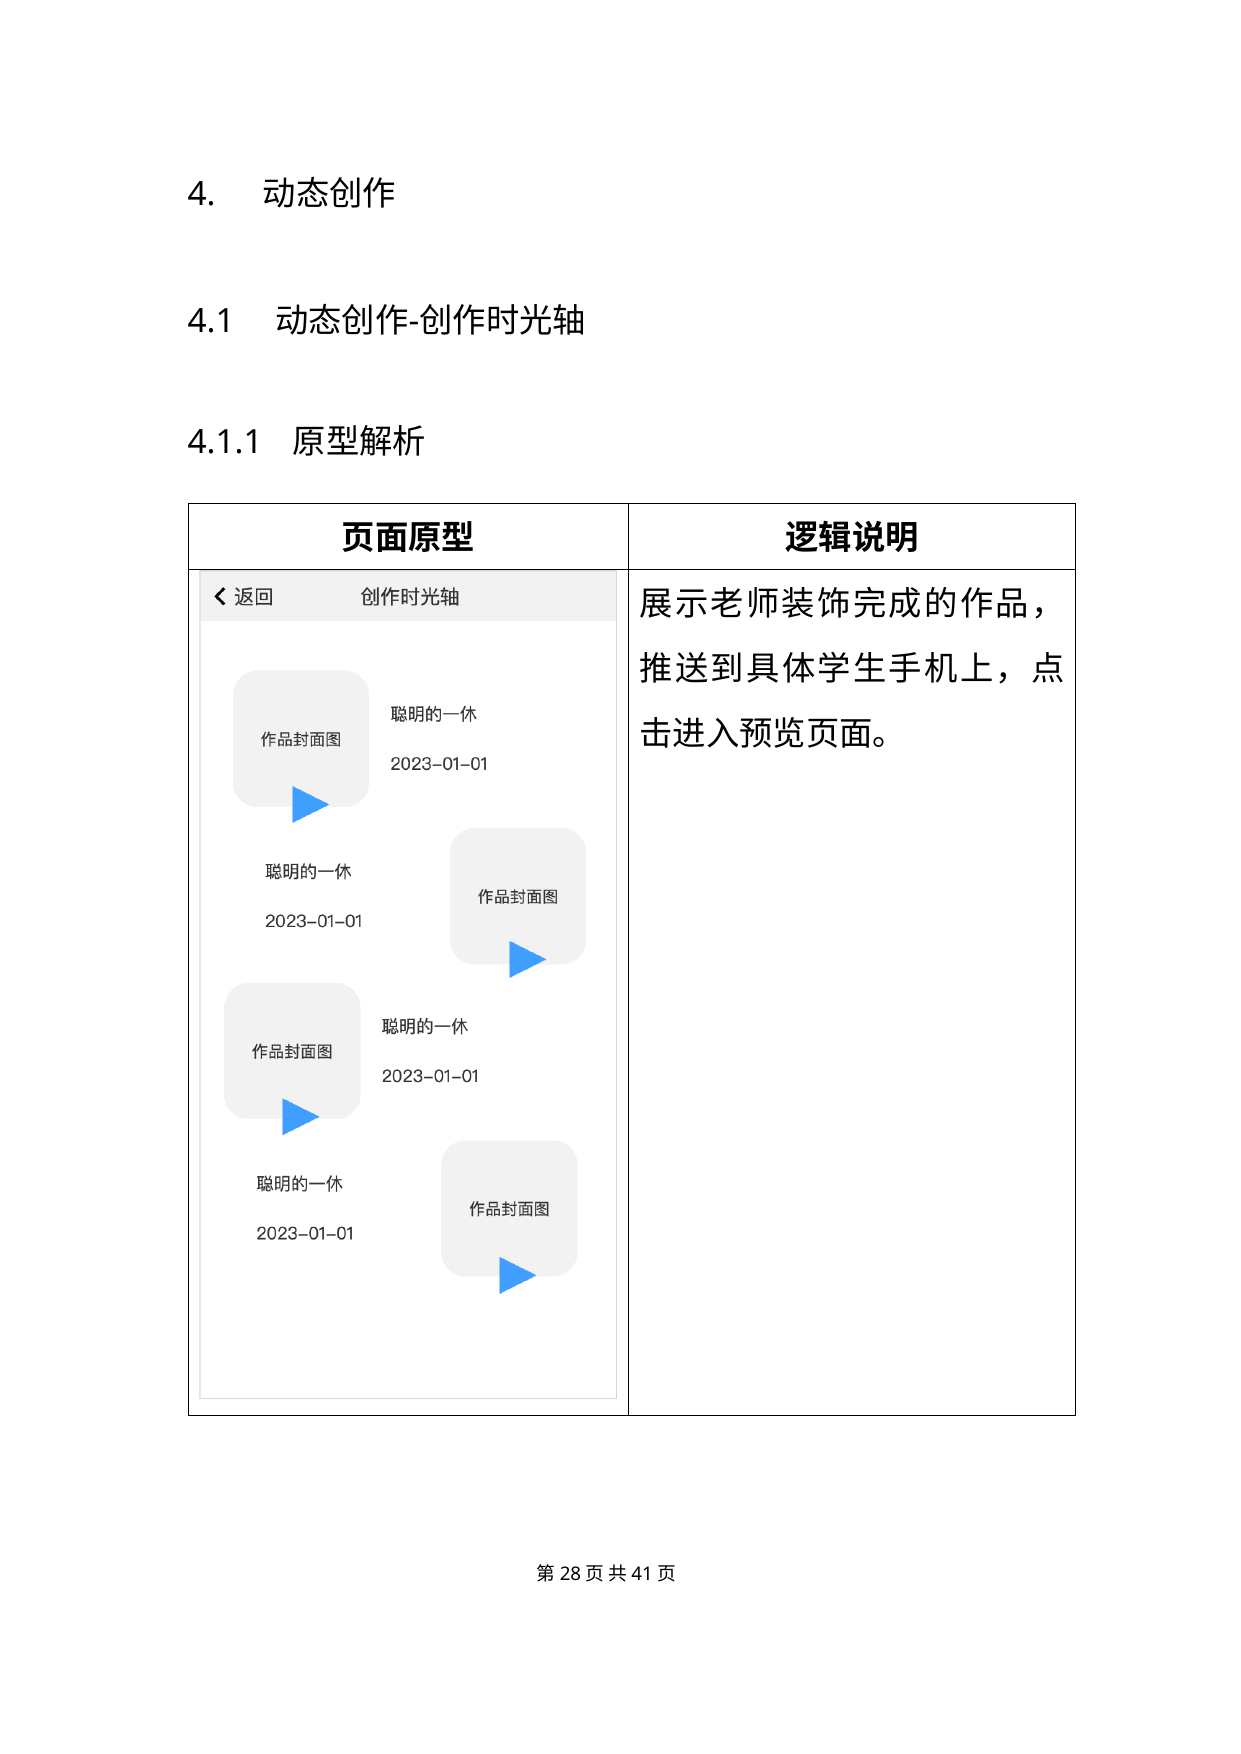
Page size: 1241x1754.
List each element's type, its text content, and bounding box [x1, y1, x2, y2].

picture [199, 570, 617, 1399]
table_header 逻辑说明 [629, 504, 1075, 569]
table_cell [189, 570, 628, 1415]
subtitle 动态创作 [187, 159, 1053, 224]
table_header 页面原型 [189, 504, 628, 569]
table_cell 展示老师装饰完成的作品，推送到具体学生手机上，点击进入预览页面。 [629, 570, 1075, 1415]
subtitle 原型解析 [187, 408, 1053, 473]
subtitle 动态创作-创作时光轴 [187, 287, 1053, 352]
